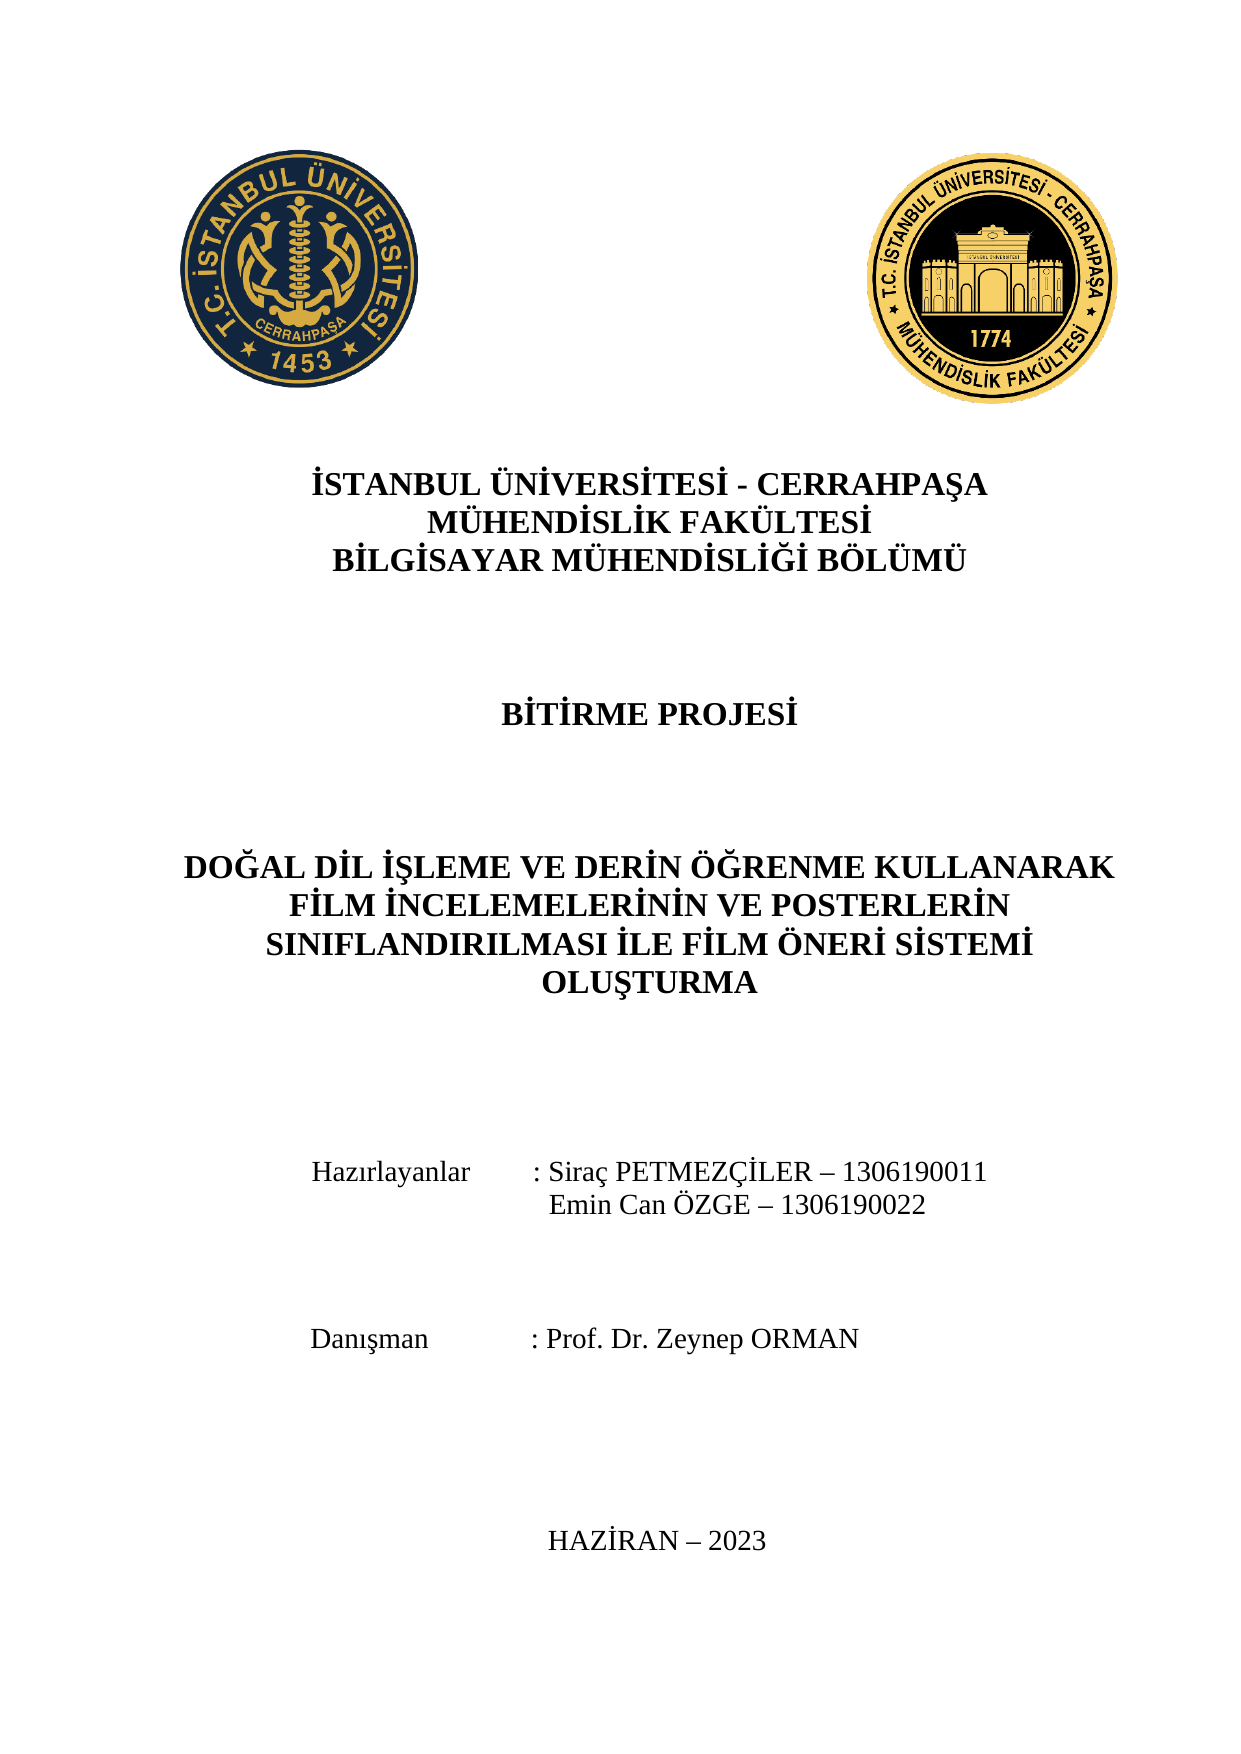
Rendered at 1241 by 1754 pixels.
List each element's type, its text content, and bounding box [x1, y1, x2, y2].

text Emin Can ÖZGE – 1306190022 [177, 1187, 1122, 1221]
text MÜHENDİSLİK FAKÜLTESİ [177, 502, 1122, 541]
picture [861, 147, 1121, 407]
text HAZİRAN – 2023 [192, 1523, 1122, 1556]
text Danışman : Prof. Dr. Zeynep ORMAN [310, 1322, 1122, 1355]
text BİTİRME PROJESİ [177, 694, 1122, 732]
text BİLGİSAYAR MÜHENDİSLİĞİ BÖLÜMÜ [177, 541, 1122, 579]
text İSTANBUL ÜNİVERSİTESİ - CERRAHPAŞA [177, 464, 1122, 502]
picture [177, 147, 418, 388]
text Hazırlayanlar : Siraç PETMEZÇİLER – 1306190011 [177, 1154, 1122, 1187]
text DOĞAL DİL İŞLEME VE DERİN ÖĞRENME KULLANARAK FİLM İNCELEMELERİNİN VE POSTERLERİN SINIFLANDIRILMASI İLE FİLM ÖNERİ SİSTEMİ OLUŞTURMA [177, 847, 1122, 1001]
